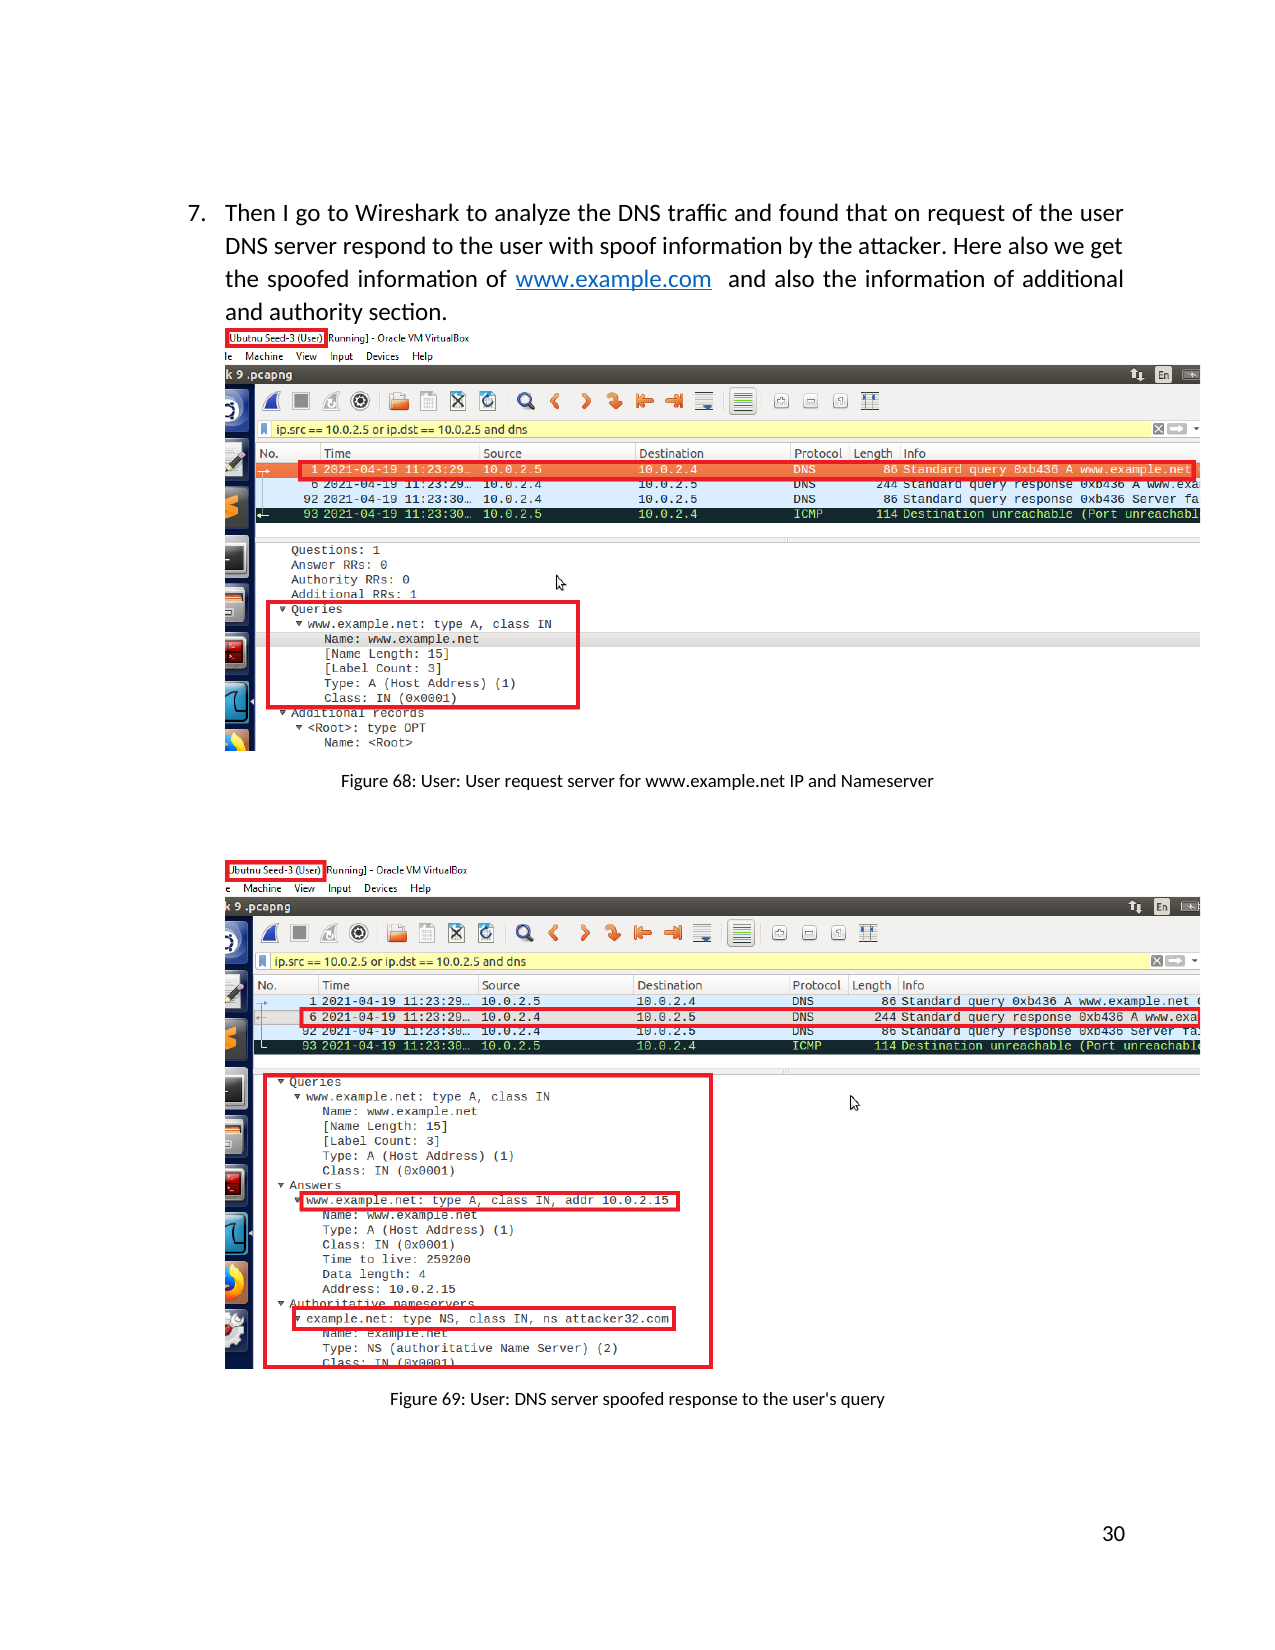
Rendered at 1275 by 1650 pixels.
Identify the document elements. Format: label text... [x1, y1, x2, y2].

picture [225, 328, 1200, 751]
list Then I go to Wireshark to analyze the DNS traffic and found that on request of the user DNS server respond to the user with spoof information by the attacker. Here also we get the spoofed information of www.example.com and also the information of additional and authority section. [187, 197, 1125, 326]
text Figure 69: User: DNS server spoofed response to the user's query [150, 1387, 1125, 1410]
picture [225, 860, 1200, 1369]
text Figure 68: User: User request server for www.example.net IP and Nameserver [150, 769, 1125, 792]
